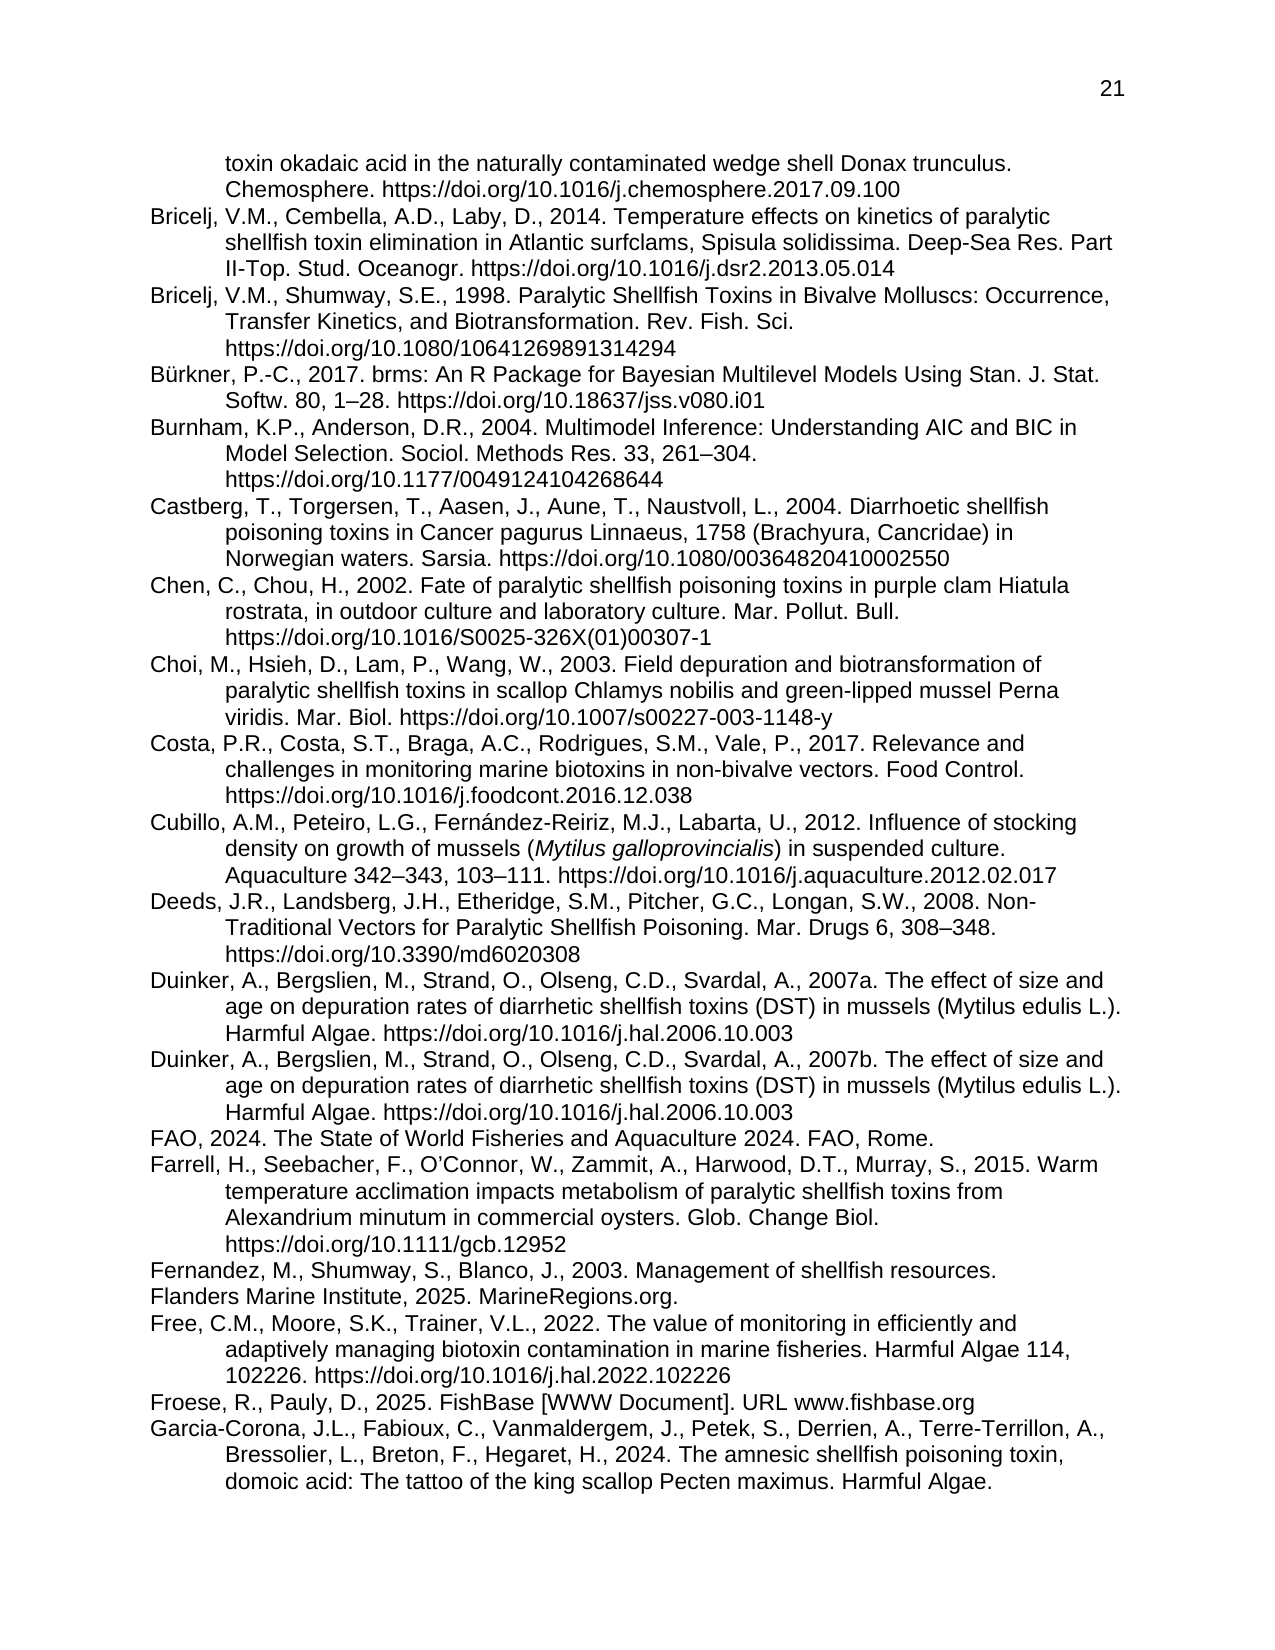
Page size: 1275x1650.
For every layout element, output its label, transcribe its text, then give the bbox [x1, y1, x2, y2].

text Bricelj, V.M., Cembella, A.D., Laby, D., 2014. Temperature effects on kinetics of paralytic shellfish toxin elimination in Atlantic surfclams, Spisula solidissima. Deep-Sea Res. Part II-Top. Stud. Oceanogr. https://doi.org/10.1016/j.dsr2.2013.05.014 [150, 203, 1125, 282]
text Fernandez, M., Shumway, S., Blanco, J., 2003. Management of shellfish resources. [150, 1257, 1125, 1283]
text Costa, P.R., Costa, S.T., Braga, A.C., Rodrigues, S.M., Vale, P., 2017. Relevance and challenges in monitoring marine biotoxins in non-bivalve vectors. Food Control. https://doi.org/10.1016/j.foodcont.2016.12.038 [150, 730, 1125, 809]
text Chen, C., Chou, H., 2002. Fate of paralytic shellfish poisoning toxins in purple clam Hiatula rostrata, in outdoor culture and laboratory culture. Mar. Pollut. Bull. https://doi.org/10.1016/S0025-326X(01)00307-1 [150, 572, 1125, 651]
text Flanders Marine Institute, 2025. MarineRegions.org. [150, 1283, 1125, 1309]
text Froese, R., Pauly, D., 2025. FishBase [WWW Document]. URL www.fishbase.org [150, 1389, 1125, 1415]
text Duinker, A., Bergslien, M., Strand, O., Olseng, C.D., Svardal, A., 2007a. The effect of size and age on depuration rates of diarrhetic shellfish toxins (DST) in mussels (Mytilus edulis L.). Harmful Algae. https://doi.org/10.1016/j.hal.2006.10.003 [150, 967, 1125, 1046]
text Free, C.M., Moore, S.K., Trainer, V.L., 2022. The value of monitoring in efficiently and adaptively managing biotoxin contamination in marine fisheries. Harmful Algae 114, 102226. https://doi.org/10.1016/j.hal.2022.102226 [150, 1309, 1125, 1389]
text Cubillo, A.M., Peteiro, L.G., Fernández-Reiriz, M.J., Labarta, U., 2012. Influence of stocking density on growth of mussels (Mytilus galloprovincialis) in suspended culture. Aquaculture 342–343, 103–111. https://doi.org/10.1016/j.aquaculture.2012.02.017 [150, 809, 1125, 888]
text Castberg, T., Torgersen, T., Aasen, J., Aune, T., Naustvoll, L., 2004. Diarrhoetic shellfish poisoning toxins in Cancer pagurus Linnaeus, 1758 (Brachyura, Cancridae) in Norwegian waters. Sarsia. https://doi.org/10.1080/00364820410002550 [150, 493, 1125, 572]
text Deeds, J.R., Landsberg, J.H., Etheridge, S.M., Pitcher, G.C., Longan, S.W., 2008. Non-Traditional Vectors for Paralytic Shellfish Poisoning. Mar. Drugs 6, 308–348. https://doi.org/10.3390/md6020308 [150, 888, 1125, 967]
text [150, 150, 1125, 203]
text Choi, M., Hsieh, D., Lam, P., Wang, W., 2003. Field depuration and biotransformation of paralytic shellfish toxins in scallop Chlamys nobilis and green-lipped mussel Perna viridis. Mar. Biol. https://doi.org/10.1007/s00227-003-1148-y [150, 651, 1125, 730]
text Duinker, A., Bergslien, M., Strand, O., Olseng, C.D., Svardal, A., 2007b. The effect of size and age on depuration rates of diarrhetic shellfish toxins (DST) in mussels (Mytilus edulis L.). Harmful Algae. https://doi.org/10.1016/j.hal.2006.10.003 [150, 1046, 1125, 1125]
text FAO, 2024. The State of World Fisheries and Aquaculture 2024. FAO, Rome. [150, 1125, 1125, 1151]
text Bricelj, V.M., Shumway, S.E., 1998. Paralytic Shellfish Toxins in Bivalve Molluscs: Occurrence, Transfer Kinetics, and Biotransformation. Rev. Fish. Sci. https://doi.org/10.1080/10641269891314294 [150, 282, 1125, 361]
text Burnham, K.P., Anderson, D.R., 2004. Multimodel Inference: Understanding AIC and BIC in Model Selection. Sociol. Methods Res. 33, 261–304. https://doi.org/10.1177/0049124104268644 [150, 413, 1125, 493]
text Bürkner, P.-C., 2017. brms: An R Package for Bayesian Multilevel Models Using Stan. J. Stat. Softw. 80, 1–28. https://doi.org/10.18637/jss.v080.i01 [150, 361, 1125, 413]
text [150, 1415, 1125, 1494]
text Farrell, H., Seebacher, F., O’Connor, W., Zammit, A., Harwood, D.T., Murray, S., 2015. Warm temperature acclimation impacts metabolism of paralytic shellfish toxins from Alexandrium minutum in commercial oysters. Glob. Change Biol. https://doi.org/10.1111/gcb.12952 [150, 1151, 1125, 1257]
